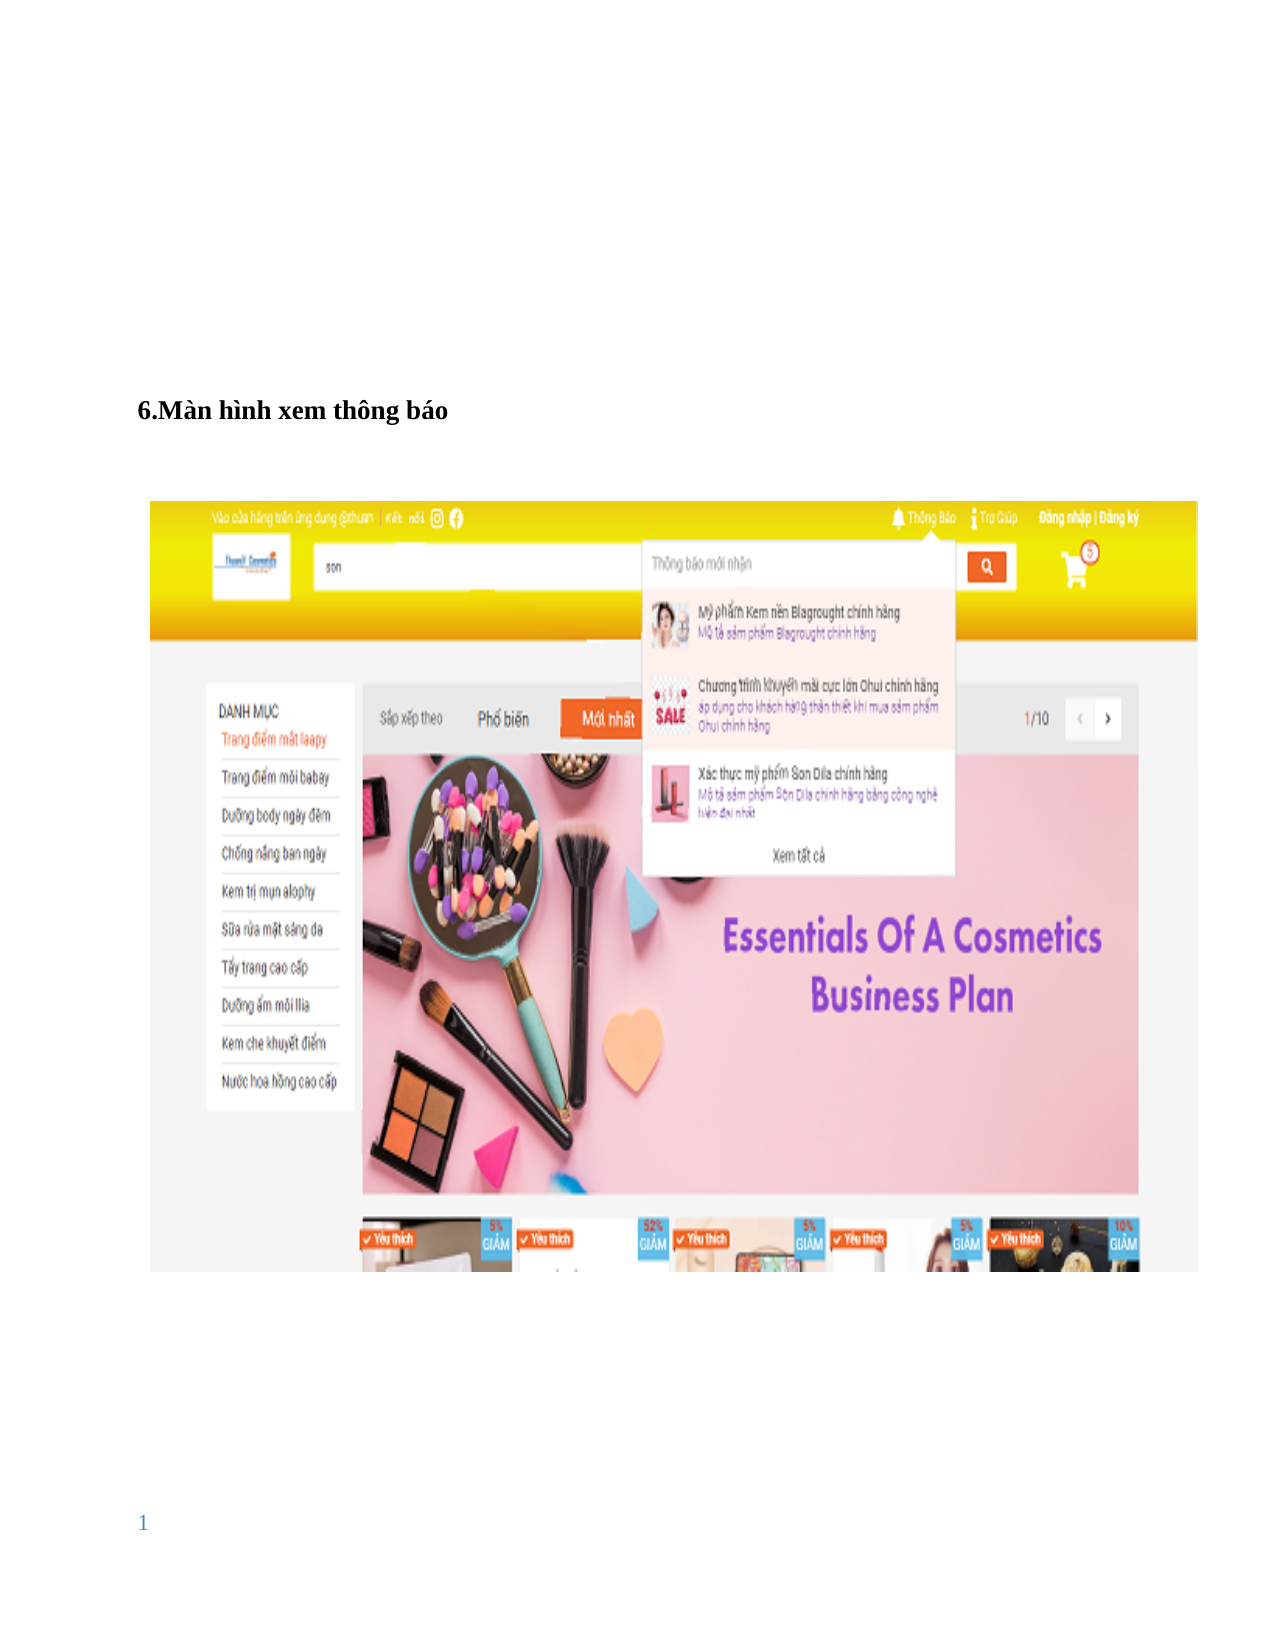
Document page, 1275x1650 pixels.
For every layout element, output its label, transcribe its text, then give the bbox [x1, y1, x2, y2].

picture [150, 501, 1198, 1272]
text 6.Màn hình xem thông báo [137, 394, 1185, 425]
